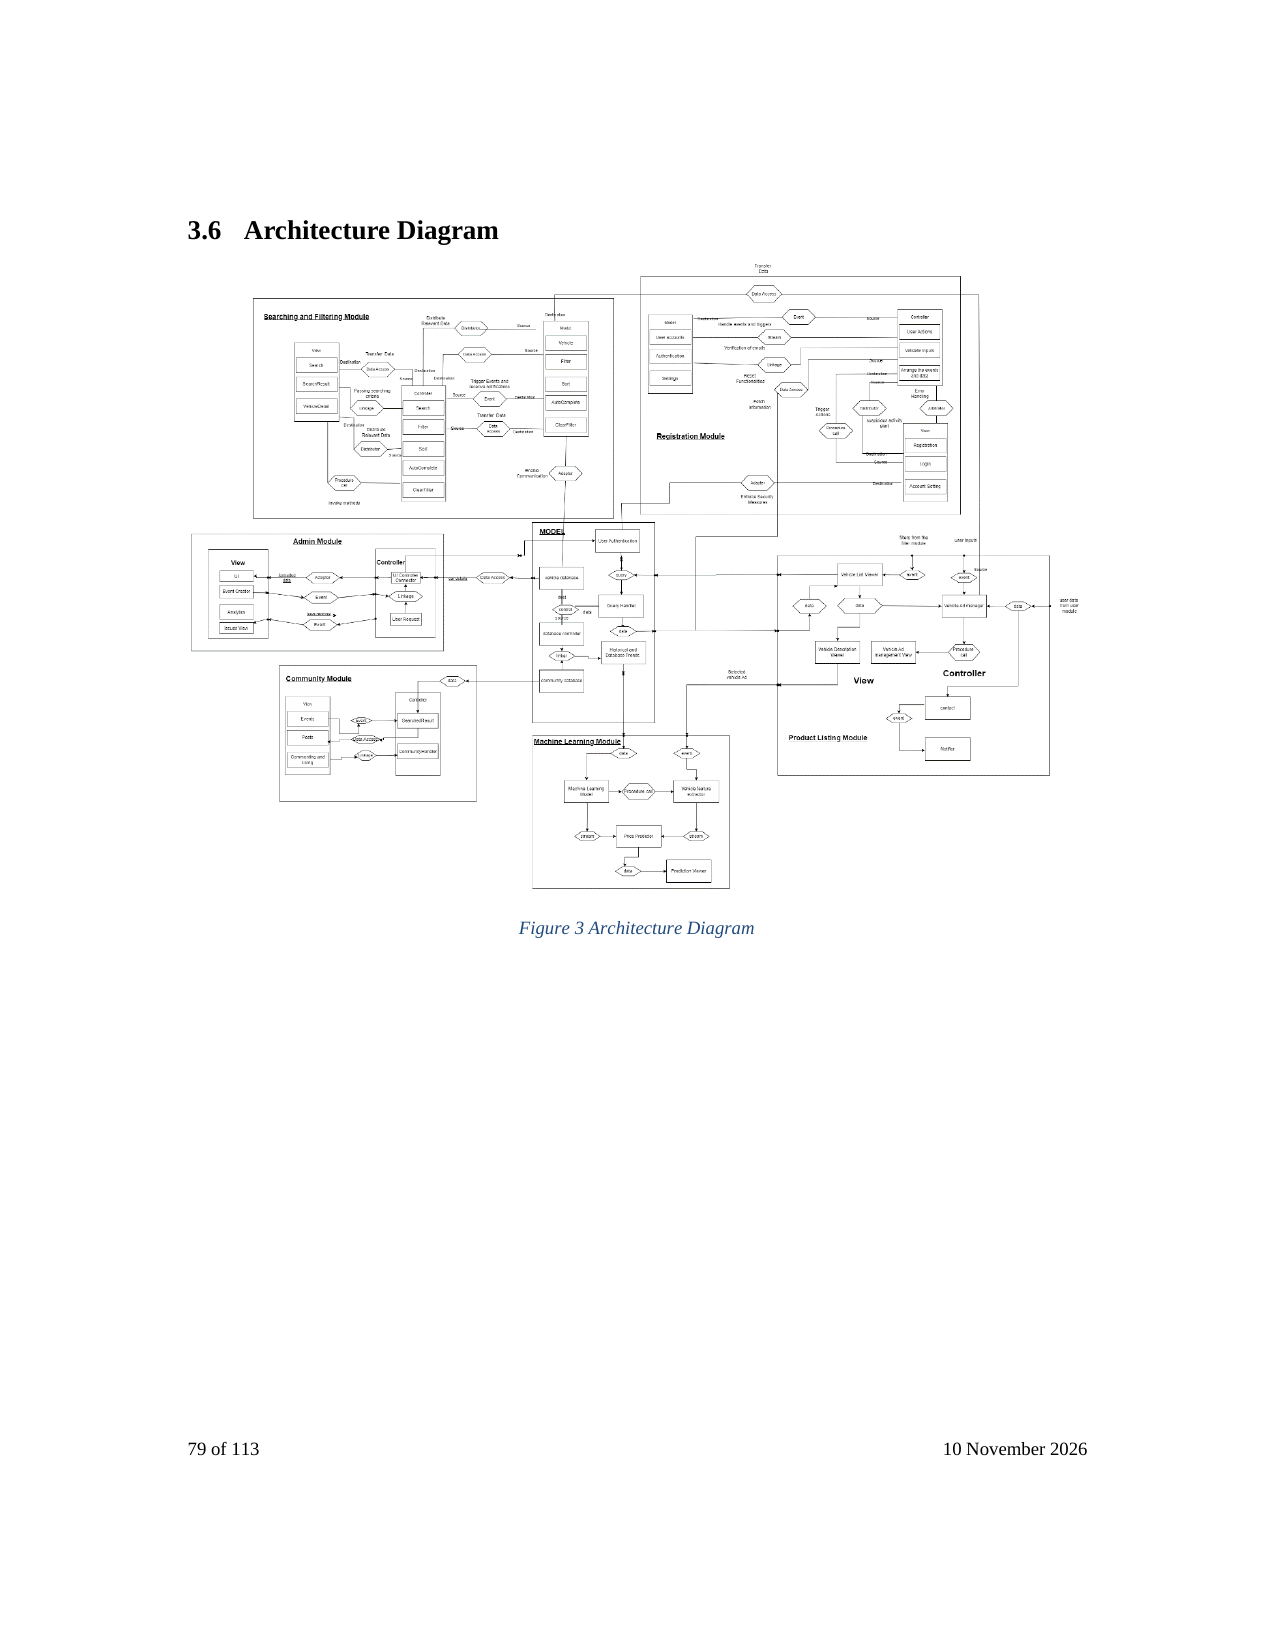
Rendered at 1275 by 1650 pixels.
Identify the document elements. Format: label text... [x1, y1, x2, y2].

text Figure 3 Architecture Diagram [187, 917, 1087, 938]
picture [187, 257, 1088, 892]
subtitle Architecture Diagram [187, 214, 1087, 245]
